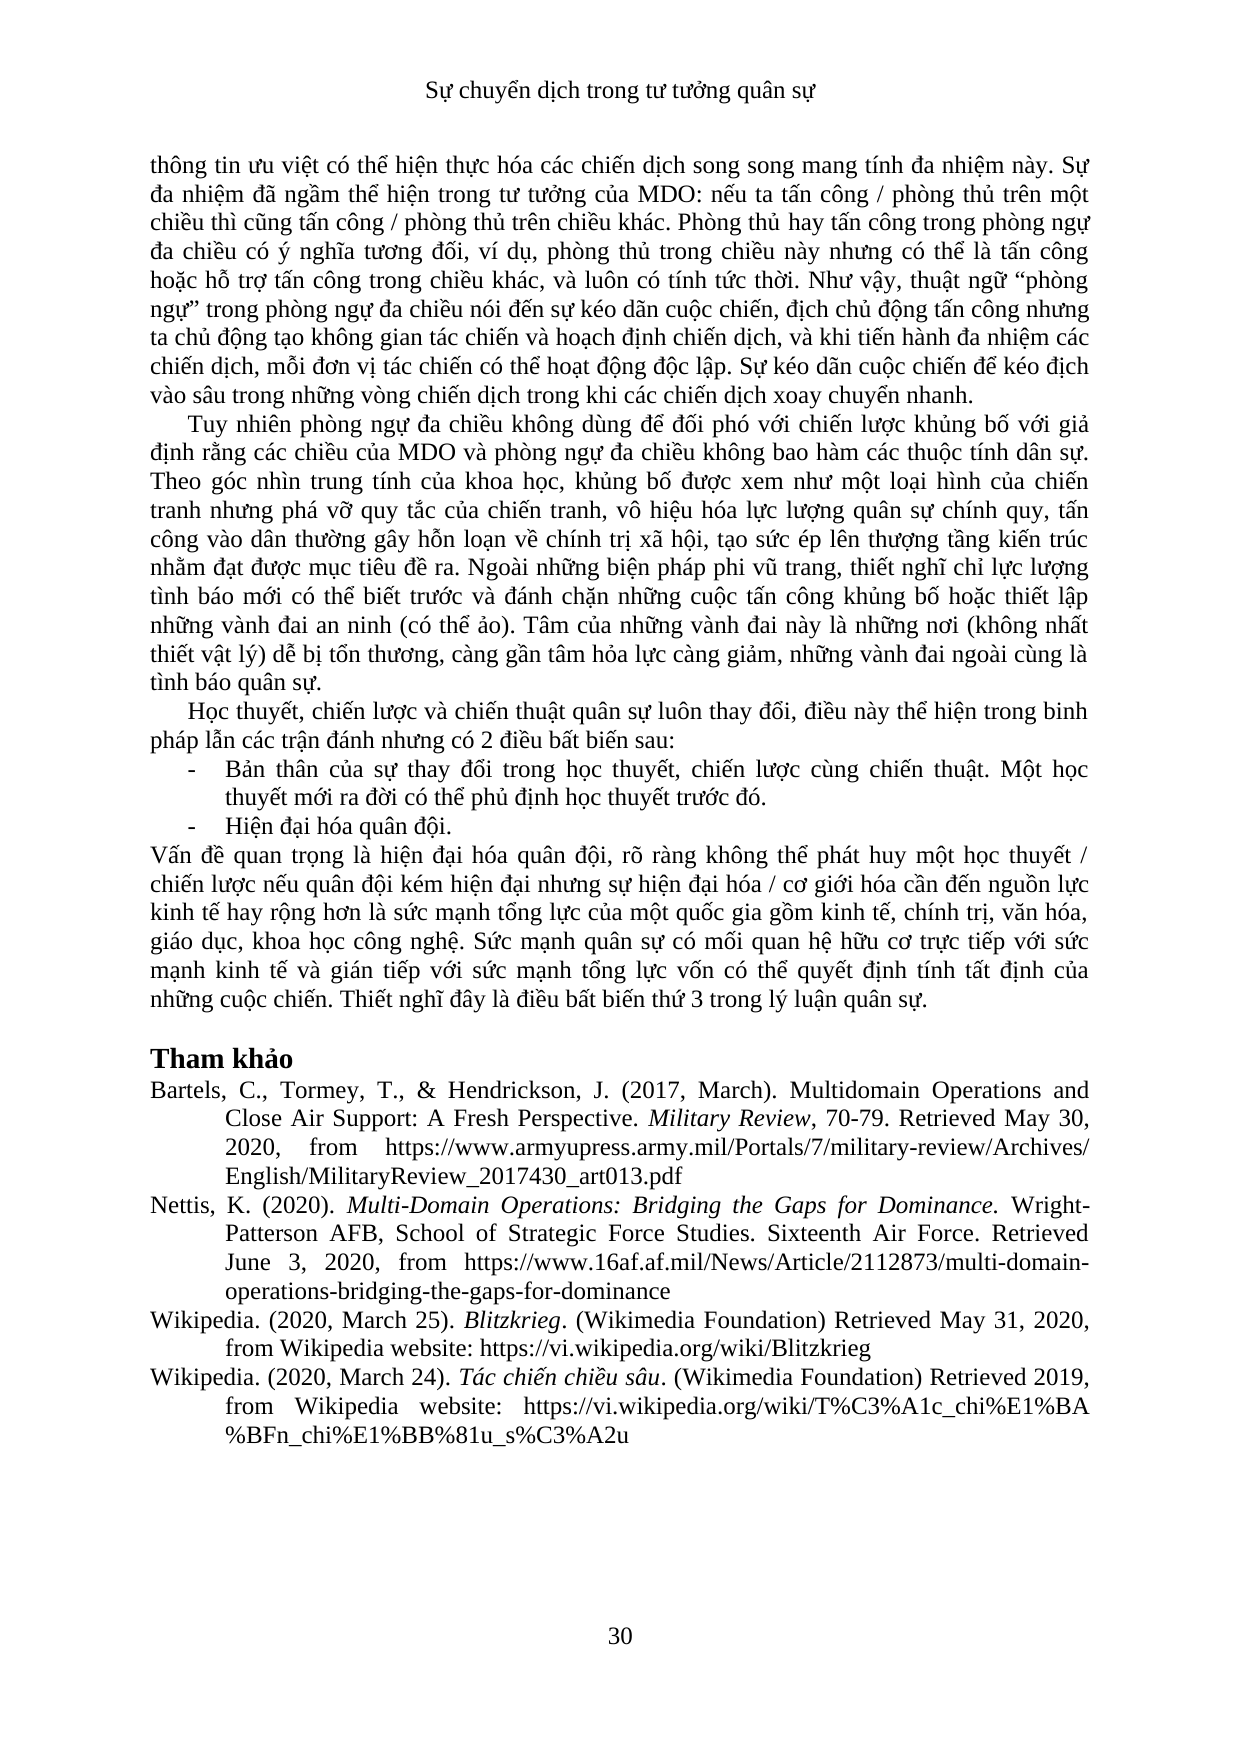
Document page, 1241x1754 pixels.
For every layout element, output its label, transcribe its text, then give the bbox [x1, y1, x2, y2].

text Wikipedia. (2020, March 25). Blitzkrieg. (Wikimedia Foundation) Retrieved May 31, 2020, from Wikipedia website: https://vi.wikipedia.org/wiki/Blitzkrieg [150, 1305, 1090, 1362]
text Học thuyết, chiến lược và chiến thuật quân sự luôn thay đổi, điều này thể hiện trong binh pháp lẫn các trận đánh nhưng có 2 điều bất biến sau: [150, 696, 1090, 754]
list Hiện đại hóa quân đội. [187, 811, 1090, 840]
text Nettis, K. (2020). Multi-Domain Operations: Bridging the Gaps for Dominance. Wright-Patterson AFB, School of Strategic Force Studies. Sixteenth Air Force. Retrieved June 3, 2020, from https://www.16af.af.mil/News/Article/2112873/multi-domain-operations-bridging-the-gaps-for-dominance [150, 1190, 1090, 1305]
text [150, 150, 1090, 409]
text Tham khảo [150, 1041, 1090, 1075]
text Wikipedia. (2020, March 24). Tác chiến chiều sâu. (Wikimedia Foundation) Retrieved 2019, from Wikipedia website: https://vi.wikipedia.org/wiki/T%C3%A1c_chi%E1%BA%BFn_chi%E1%BB%81u_s%C3%A2u [150, 1362, 1090, 1448]
list Bản thân của sự thay đổi trong học thuyết, chiến lược cùng chiến thuật. Một học thuyết mới ra đời có thể phủ định học thuyết trước đó. [187, 754, 1090, 811]
text Vấn đề quan trọng là hiện đại hóa quân đội, rõ ràng không thể phát huy một học thuyết / chiến lược nếu quân đội kém hiện đại nhưng sự hiện đại hóa / cơ giới hóa cần đến nguồn lực kinh tế hay rộng hơn là sức mạnh tổng lực của một quốc gia gồm kinh tế, chính trị, văn hóa, giáo dục, khoa học công nghệ. Sức mạnh quân sự có mối quan hệ hữu cơ trực tiếp với sức mạnh kinh tế và gián tiếp với sức mạnh tổng lực vốn có thể quyết định tính tất định của những cuộc chiến. Thiết nghĩ đây là điều bất biến thứ 3 trong lý luận quân sự. [150, 840, 1090, 1012]
text Tuy nhiên phòng ngự đa chiều không dùng để đối phó với chiến lược khủng bố với giả định rằng các chiều của MDO và phòng ngự đa chiều không bao hàm các thuộc tính dân sự. Theo góc nhìn trung tính của khoa học, khủng bố được xem như một loại hình của chiến tranh nhưng phá vỡ quy tắc của chiến tranh, vô hiệu hóa lực lượng quân sự chính quy, tấn công vào dân thường gây hỗn loạn về chính trị xã hội, tạo sức ép lên thượng tầng kiến trúc nhằm đạt được mục tiêu đề ra. Ngoài những biện pháp phi vũ trang, thiết nghĩ chỉ lực lượng tình báo mới có thể biết trước và đánh chặn những cuộc tấn công khủng bố hoặc thiết lập những vành đai an ninh (có thể ảo). Tâm của những vành đai này là những nơi (không nhất thiết vật lý) dễ bị tổn thương, càng gần tâm hỏa lực càng giảm, những vành đai ngoài cùng là tình báo quân sự. [150, 409, 1090, 696]
text Bartels, C., Tormey, T., & Hendrickson, J. (2017, March). Multidomain Operations and Close Air Support: A Fresh Perspective. Military Review, 70-79. Retrieved May 30, 2020, from https://www.armyupress.army.mil/Portals/7/military-review/Archives/English/MilitaryReview_2017430_art013.pdf [150, 1075, 1090, 1190]
